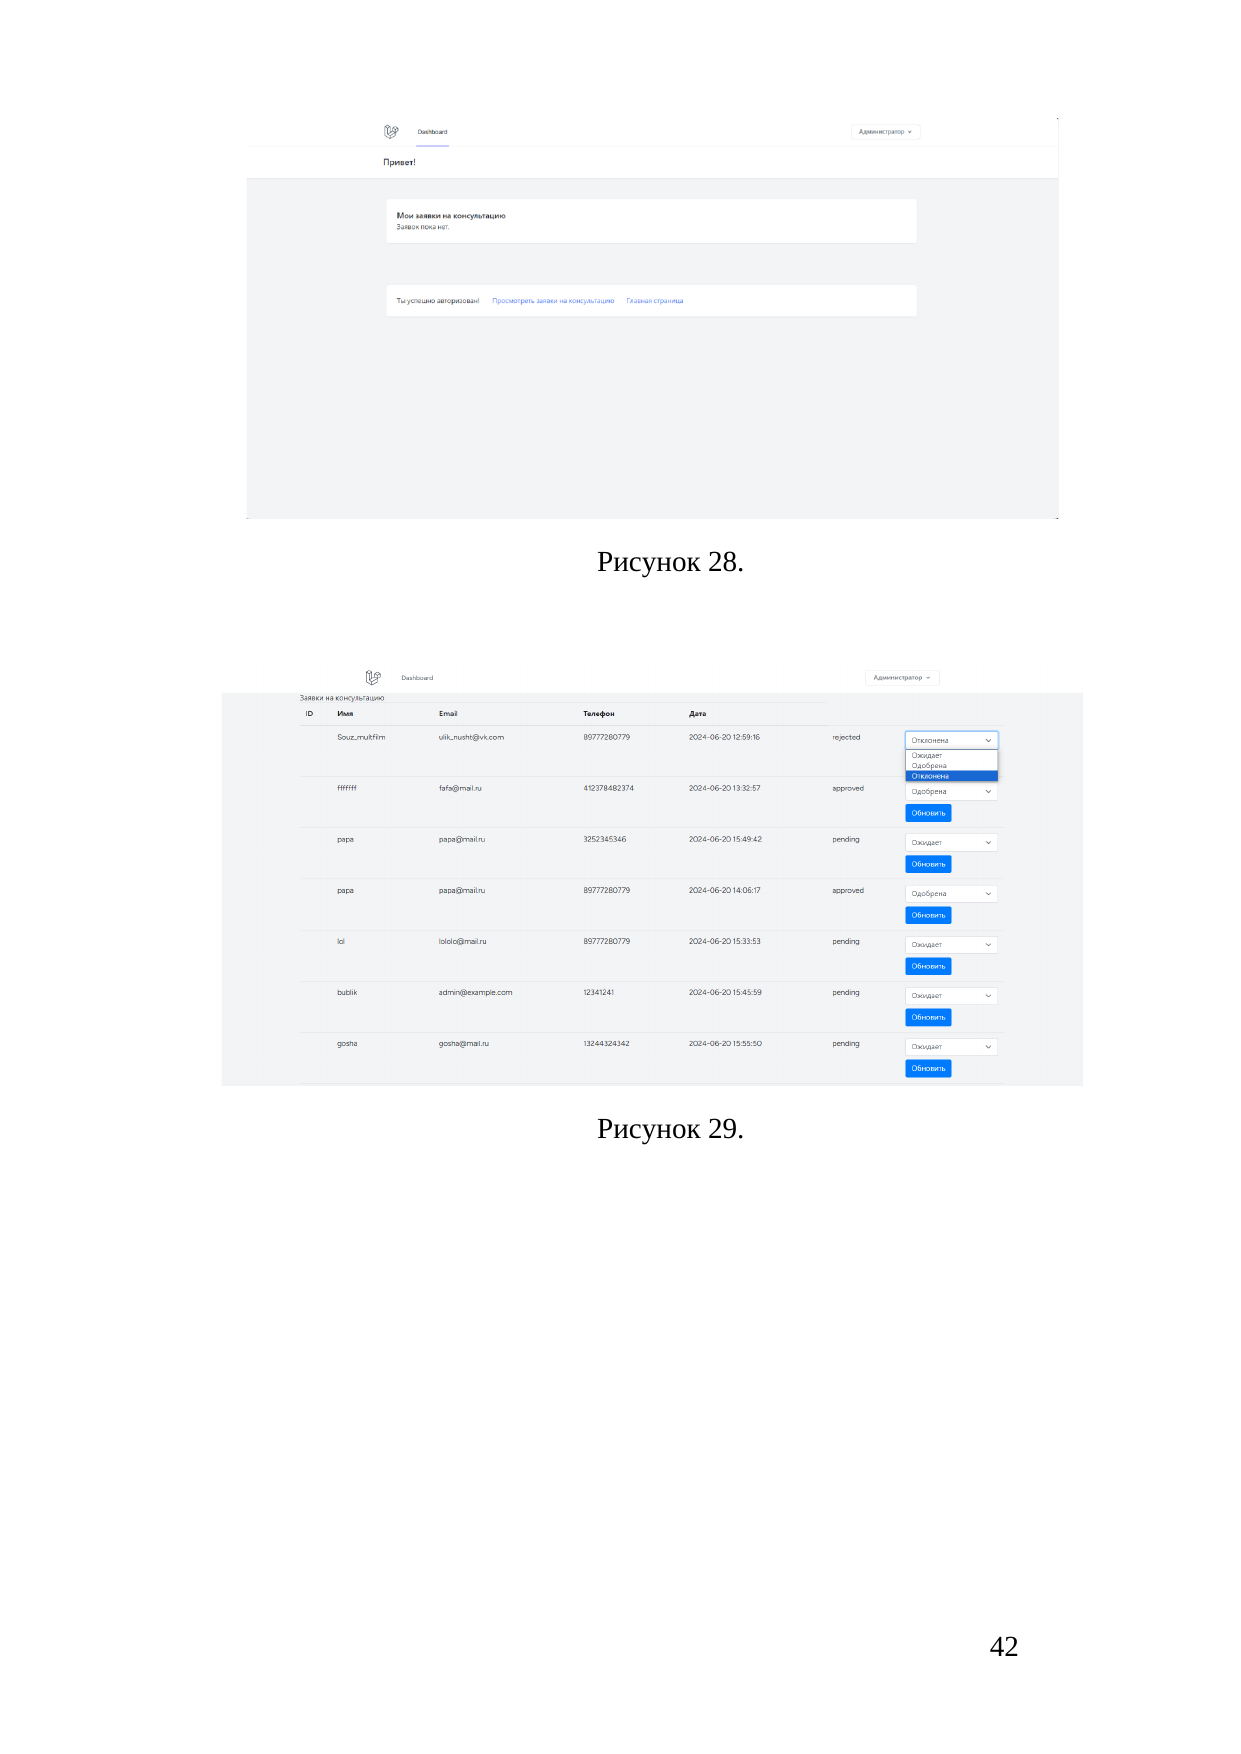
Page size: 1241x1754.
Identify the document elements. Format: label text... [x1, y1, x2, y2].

picture [246, 118, 1059, 519]
text Рисунок 29. [177, 1112, 1127, 1145]
text Рисунок 28. [177, 544, 1127, 578]
picture [221, 663, 1083, 1086]
